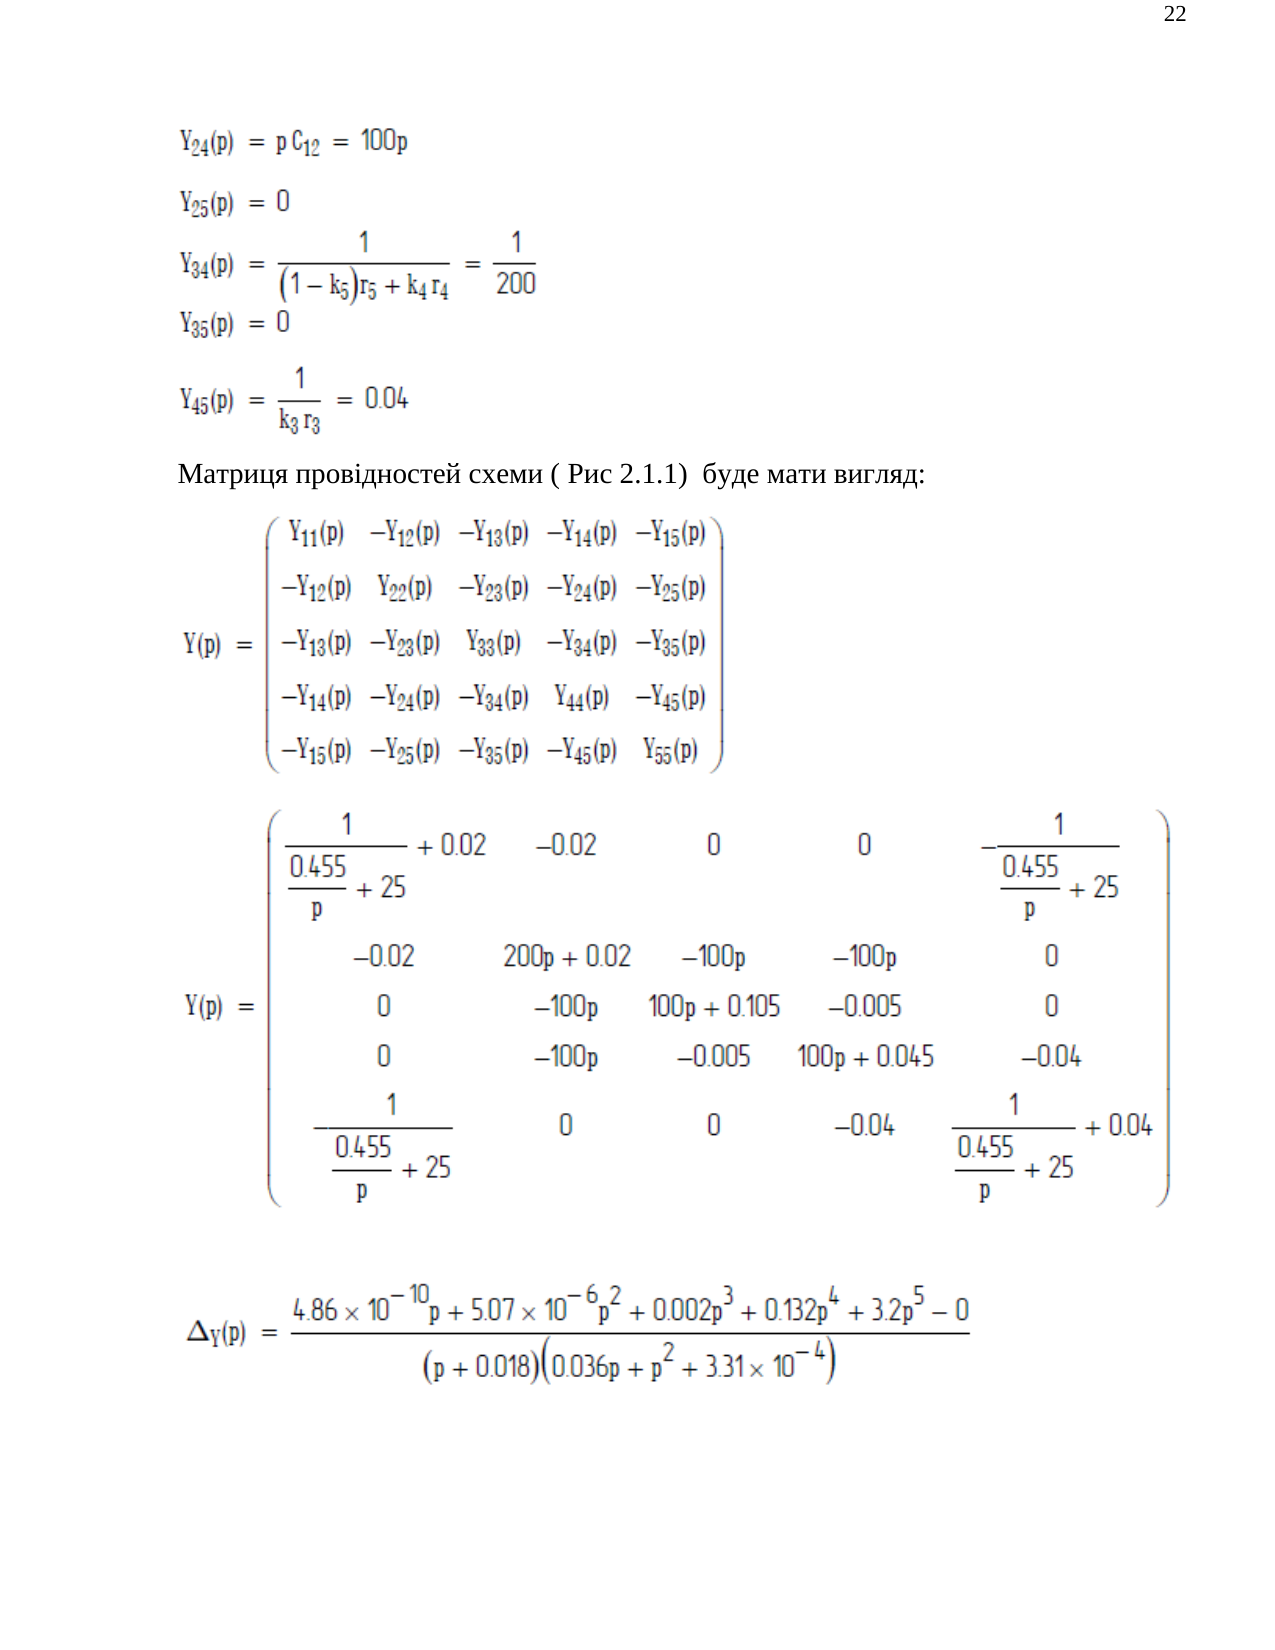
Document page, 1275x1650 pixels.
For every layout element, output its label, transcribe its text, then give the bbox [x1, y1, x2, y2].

text Матриця провідностей схеми ( Рис 2.1.1) буде мати вигляд: [177, 456, 1186, 490]
